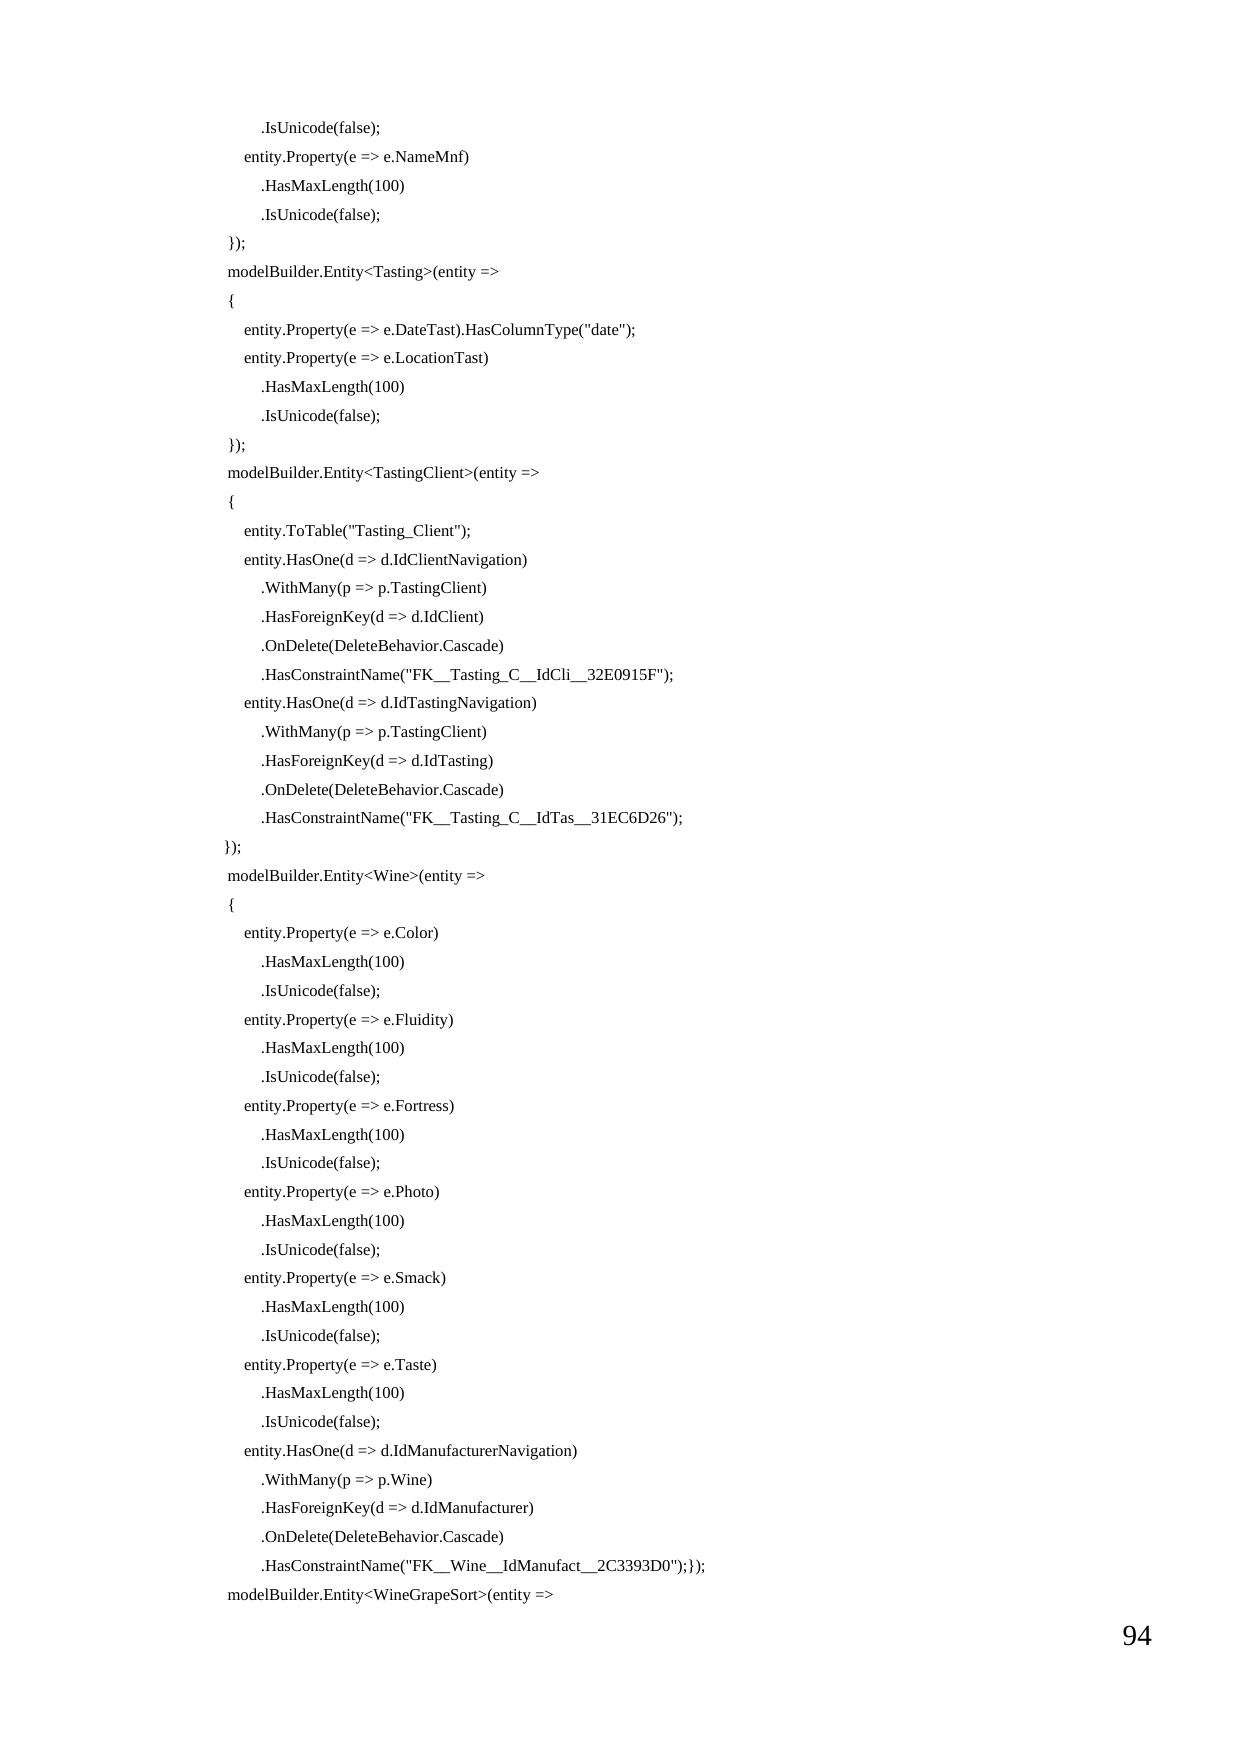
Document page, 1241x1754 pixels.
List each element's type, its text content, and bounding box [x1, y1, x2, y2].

text .HasMaxLength(100) [177, 1211, 1152, 1230]
text .HasMaxLength(100) [177, 1383, 1152, 1402]
text entity.Property(e => e.Smack) [177, 1268, 1152, 1287]
text entity.Property(e => e.LocationTast) [177, 348, 1152, 367]
text .HasMaxLength(100) [177, 1297, 1152, 1316]
text .HasConstraintName("FK__Tasting_C__IdTas__31EC6D26"); [177, 808, 1152, 827]
text { [177, 291, 1152, 310]
text entity.HasOne(d => d.IdTastingNavigation) [177, 693, 1152, 712]
text .IsUnicode(false); [177, 1326, 1152, 1345]
text .HasMaxLength(100) [177, 176, 1152, 195]
text modelBuilder.Entity<Wine>(entity => [177, 866, 1152, 885]
text { [177, 492, 1152, 511]
text modelBuilder.Entity<Tasting>(entity => [177, 262, 1152, 281]
text { [177, 894, 1152, 913]
text entity.Property(e => e.Fluidity) [177, 1009, 1152, 1028]
text modelBuilder.Entity<TastingClient>(entity => [177, 463, 1152, 482]
text .OnDelete(DeleteBehavior.Cascade) [177, 636, 1152, 655]
text entity.Property(e => e.DateTast).HasColumnType("date"); [177, 319, 1152, 338]
text entity.Property(e => e.Color) [177, 923, 1152, 942]
text .WithMany(p => p.TastingClient) [177, 578, 1152, 597]
text .IsUnicode(false); [177, 406, 1152, 425]
text entity.ToTable("Tasting_Client"); [177, 521, 1152, 540]
text .HasMaxLength(100) [177, 377, 1152, 396]
text entity.HasOne(d => d.IdClientNavigation) [177, 549, 1152, 568]
text }); [177, 434, 1152, 453]
text }); [177, 233, 1152, 252]
text .IsUnicode(false); [177, 118, 1152, 137]
text entity.Property(e => e.Fortress) [177, 1096, 1152, 1115]
text .HasForeignKey(d => d.IdClient) [177, 607, 1152, 626]
text .IsUnicode(false); [177, 1412, 1152, 1431]
text entity.Property(e => e.Photo) [177, 1182, 1152, 1201]
text .HasMaxLength(100) [177, 952, 1152, 971]
text .IsUnicode(false); [177, 204, 1152, 223]
text .IsUnicode(false); [177, 1067, 1152, 1086]
text .IsUnicode(false); [177, 1153, 1152, 1172]
text .HasForeignKey(d => d.IdManufacturer) [177, 1498, 1152, 1517]
text entity.Property(e => e.NameMnf) [177, 147, 1152, 166]
text .HasConstraintName("FK__Wine__IdManufact__2C3393D0");}); [177, 1556, 1152, 1575]
text entity.HasOne(d => d.IdManufacturerNavigation) [177, 1441, 1152, 1460]
text modelBuilder.Entity<WineGrapeSort>(entity => [177, 1584, 1152, 1603]
text .HasForeignKey(d => d.IdTasting) [177, 751, 1152, 770]
text .WithMany(p => p.Wine) [177, 1469, 1152, 1488]
text .OnDelete(DeleteBehavior.Cascade) [177, 779, 1152, 798]
text }); [177, 837, 1152, 856]
text .OnDelete(DeleteBehavior.Cascade) [177, 1527, 1152, 1546]
text .IsUnicode(false); [177, 981, 1152, 1000]
text .WithMany(p => p.TastingClient) [177, 722, 1152, 741]
text .HasMaxLength(100) [177, 1038, 1152, 1057]
text .HasConstraintName("FK__Tasting_C__IdCli__32E0915F"); [177, 664, 1152, 683]
text .IsUnicode(false); [177, 1239, 1152, 1258]
text entity.Property(e => e.Taste) [177, 1354, 1152, 1373]
text .HasMaxLength(100) [177, 1124, 1152, 1143]
